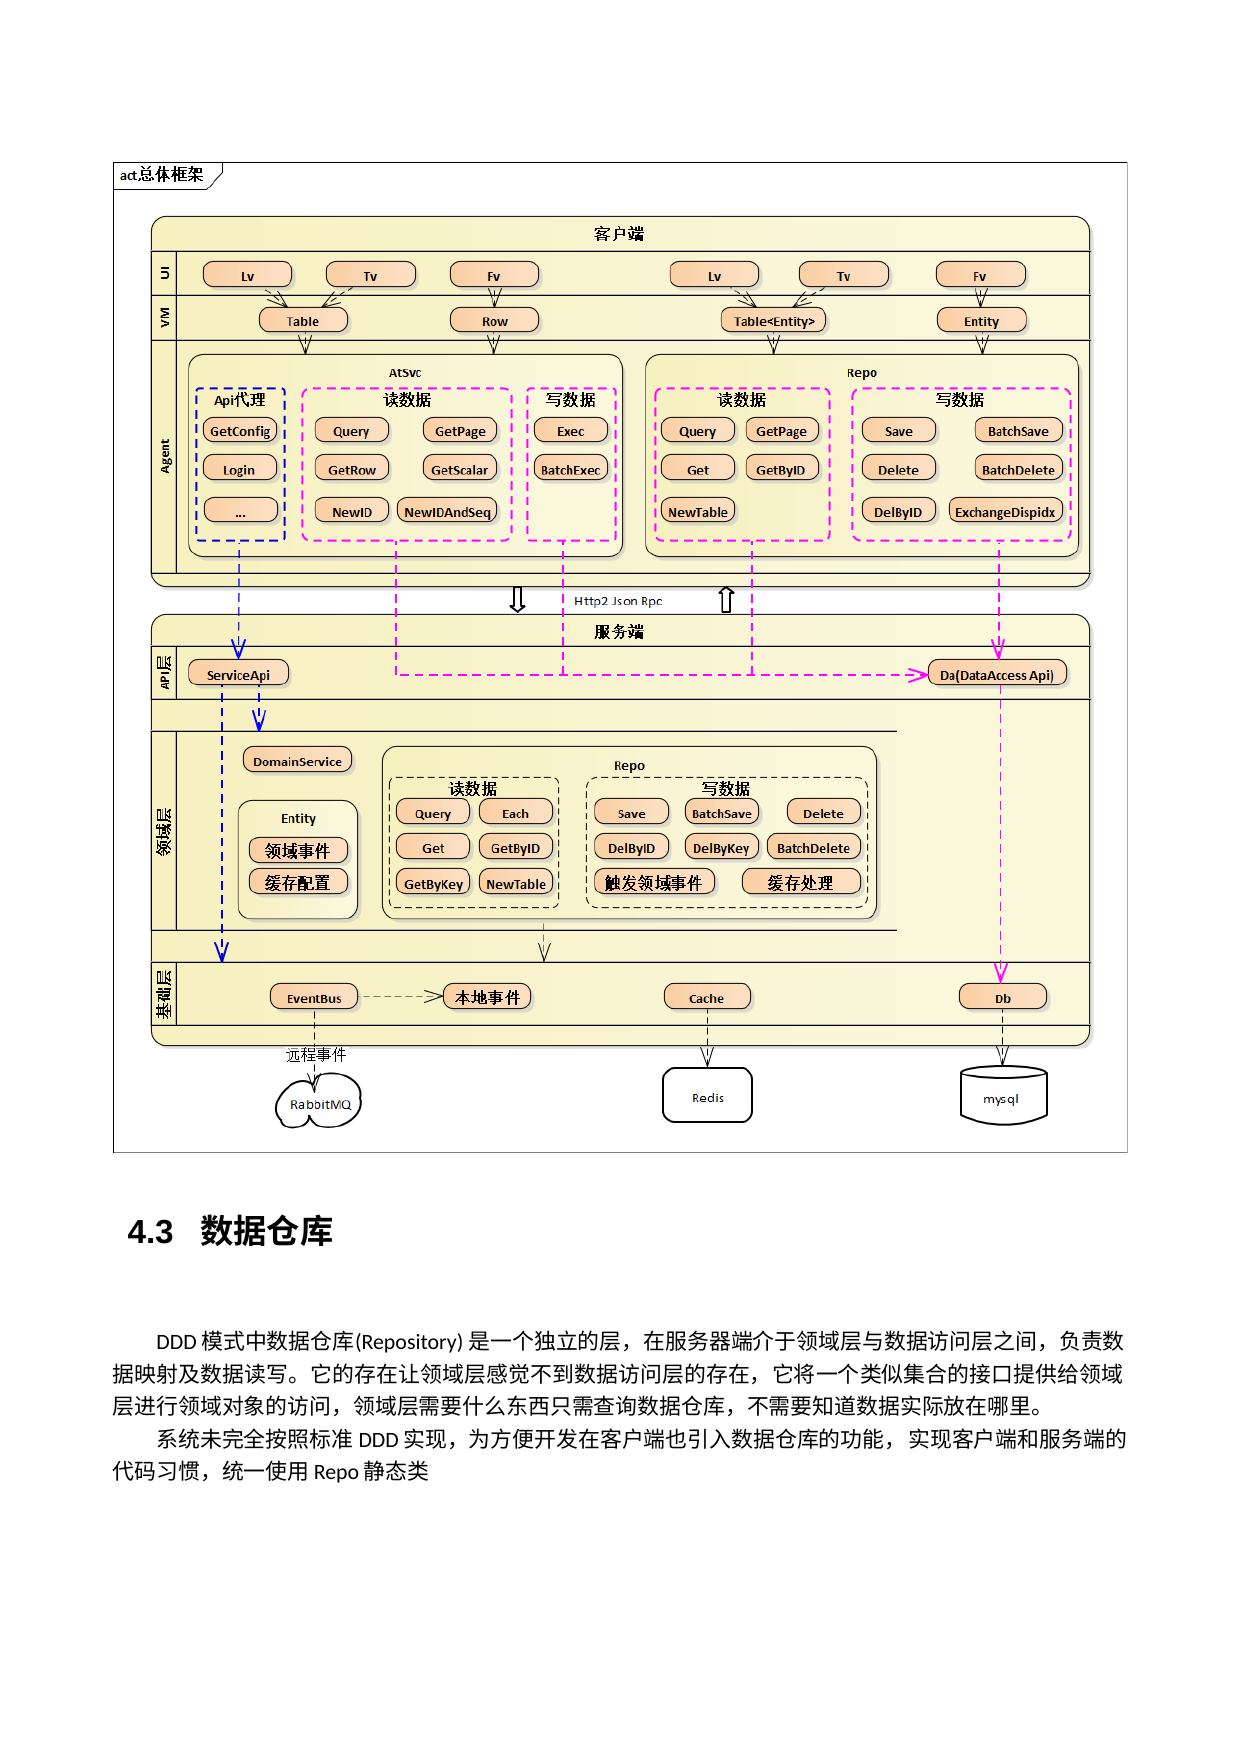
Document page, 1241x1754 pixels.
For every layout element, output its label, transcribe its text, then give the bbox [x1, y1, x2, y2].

text DDD模式中数据仓库(Repository) 是一个独立的层，在服务器端介于领域层与数据访问层之间，负责数据映射及数据读写。它的存在让领域层感觉不到数据访问层的存在，它将一个类似集合的接口提供给领域层进行领域对象的访问，领域层需要什么东西只需查询数据仓库，不需要知道数据实际放在哪里。 [112, 1324, 1128, 1421]
subtitle 数据仓库 [127, 1197, 1128, 1262]
picture [112, 162, 1128, 1153]
text 系统未完全按照标准DDD实现，为方便开发在客户端也引入数据仓库的功能，实现客户端和服务端的代码习惯，统一使用Repo静态类 [112, 1421, 1128, 1486]
